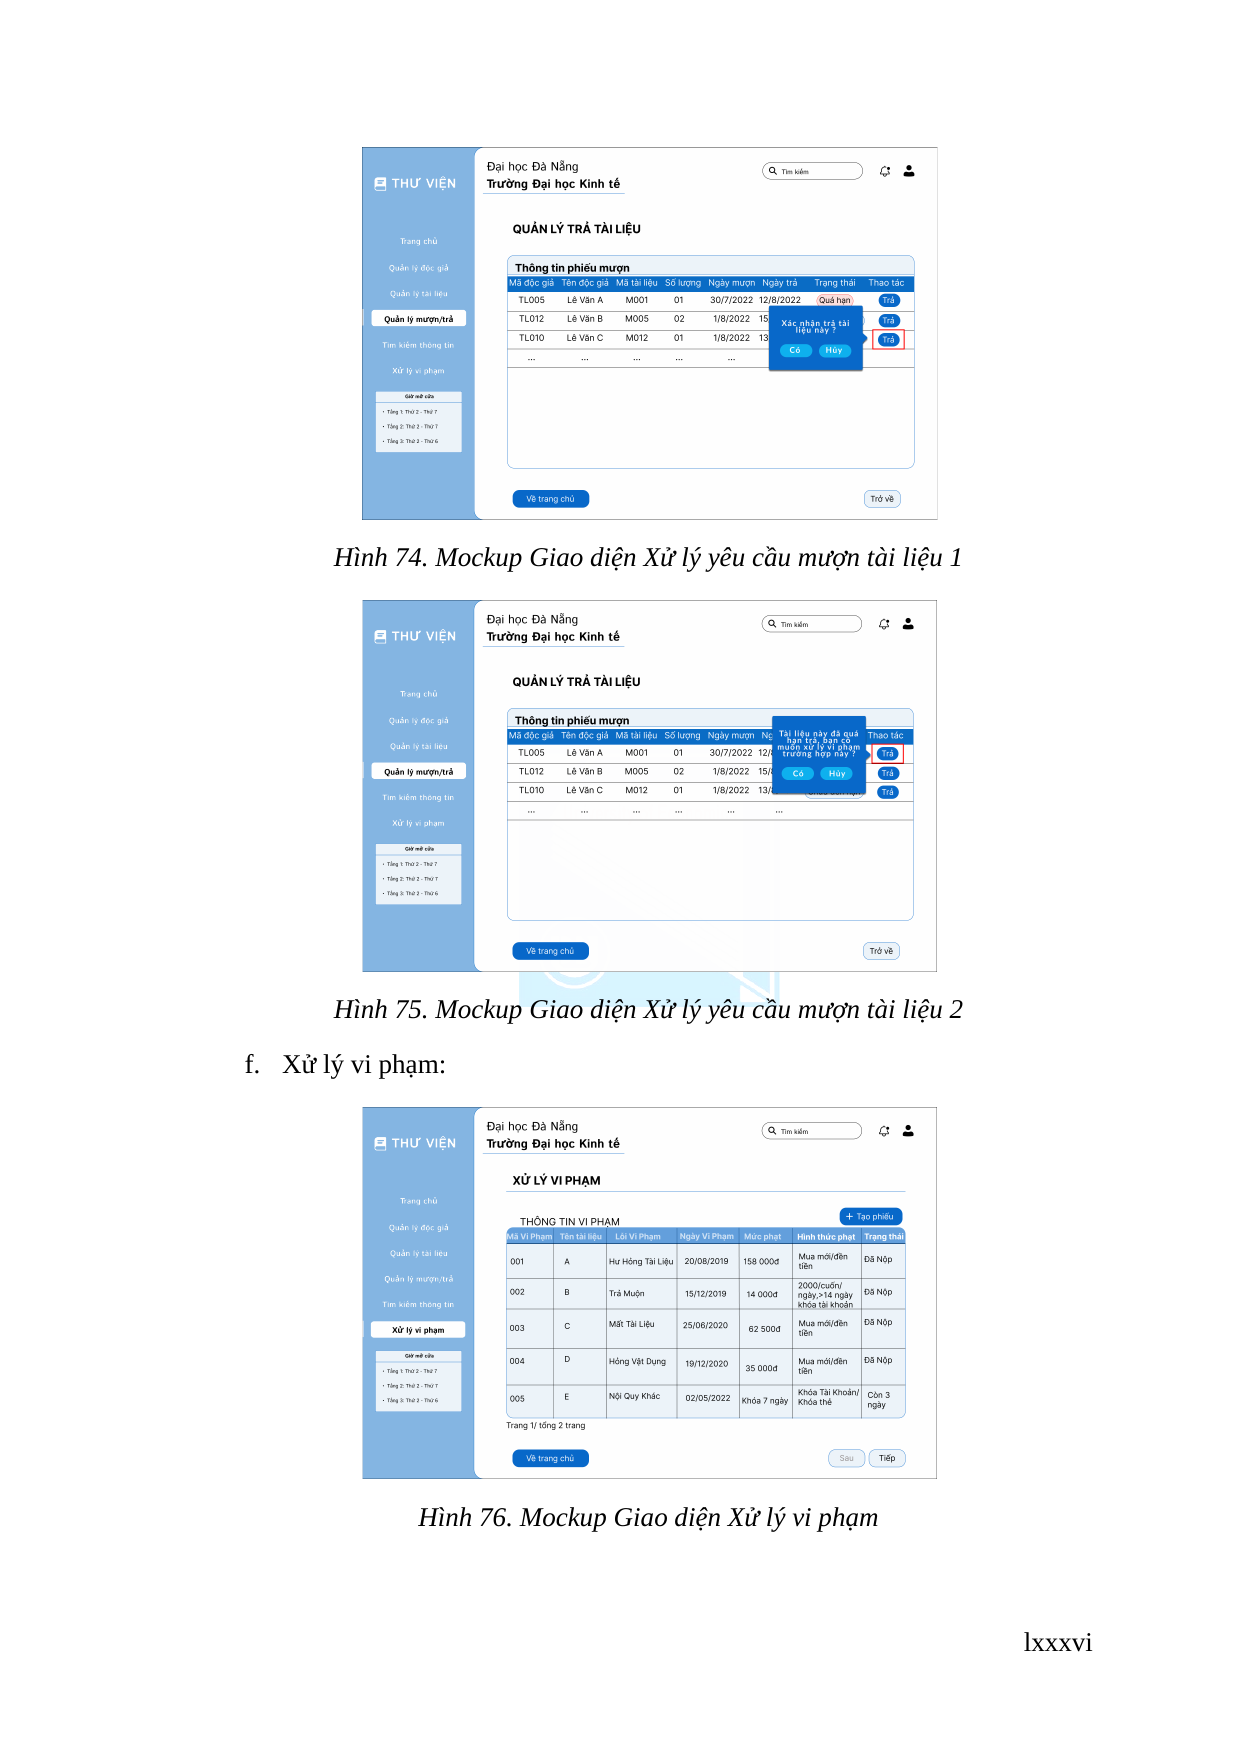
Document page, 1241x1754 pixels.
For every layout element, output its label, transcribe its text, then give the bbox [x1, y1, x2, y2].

picture [362, 147, 938, 520]
picture [362, 1107, 937, 1479]
list Xử lý vi phạm: [244, 1048, 1092, 1079]
picture [362, 600, 937, 972]
